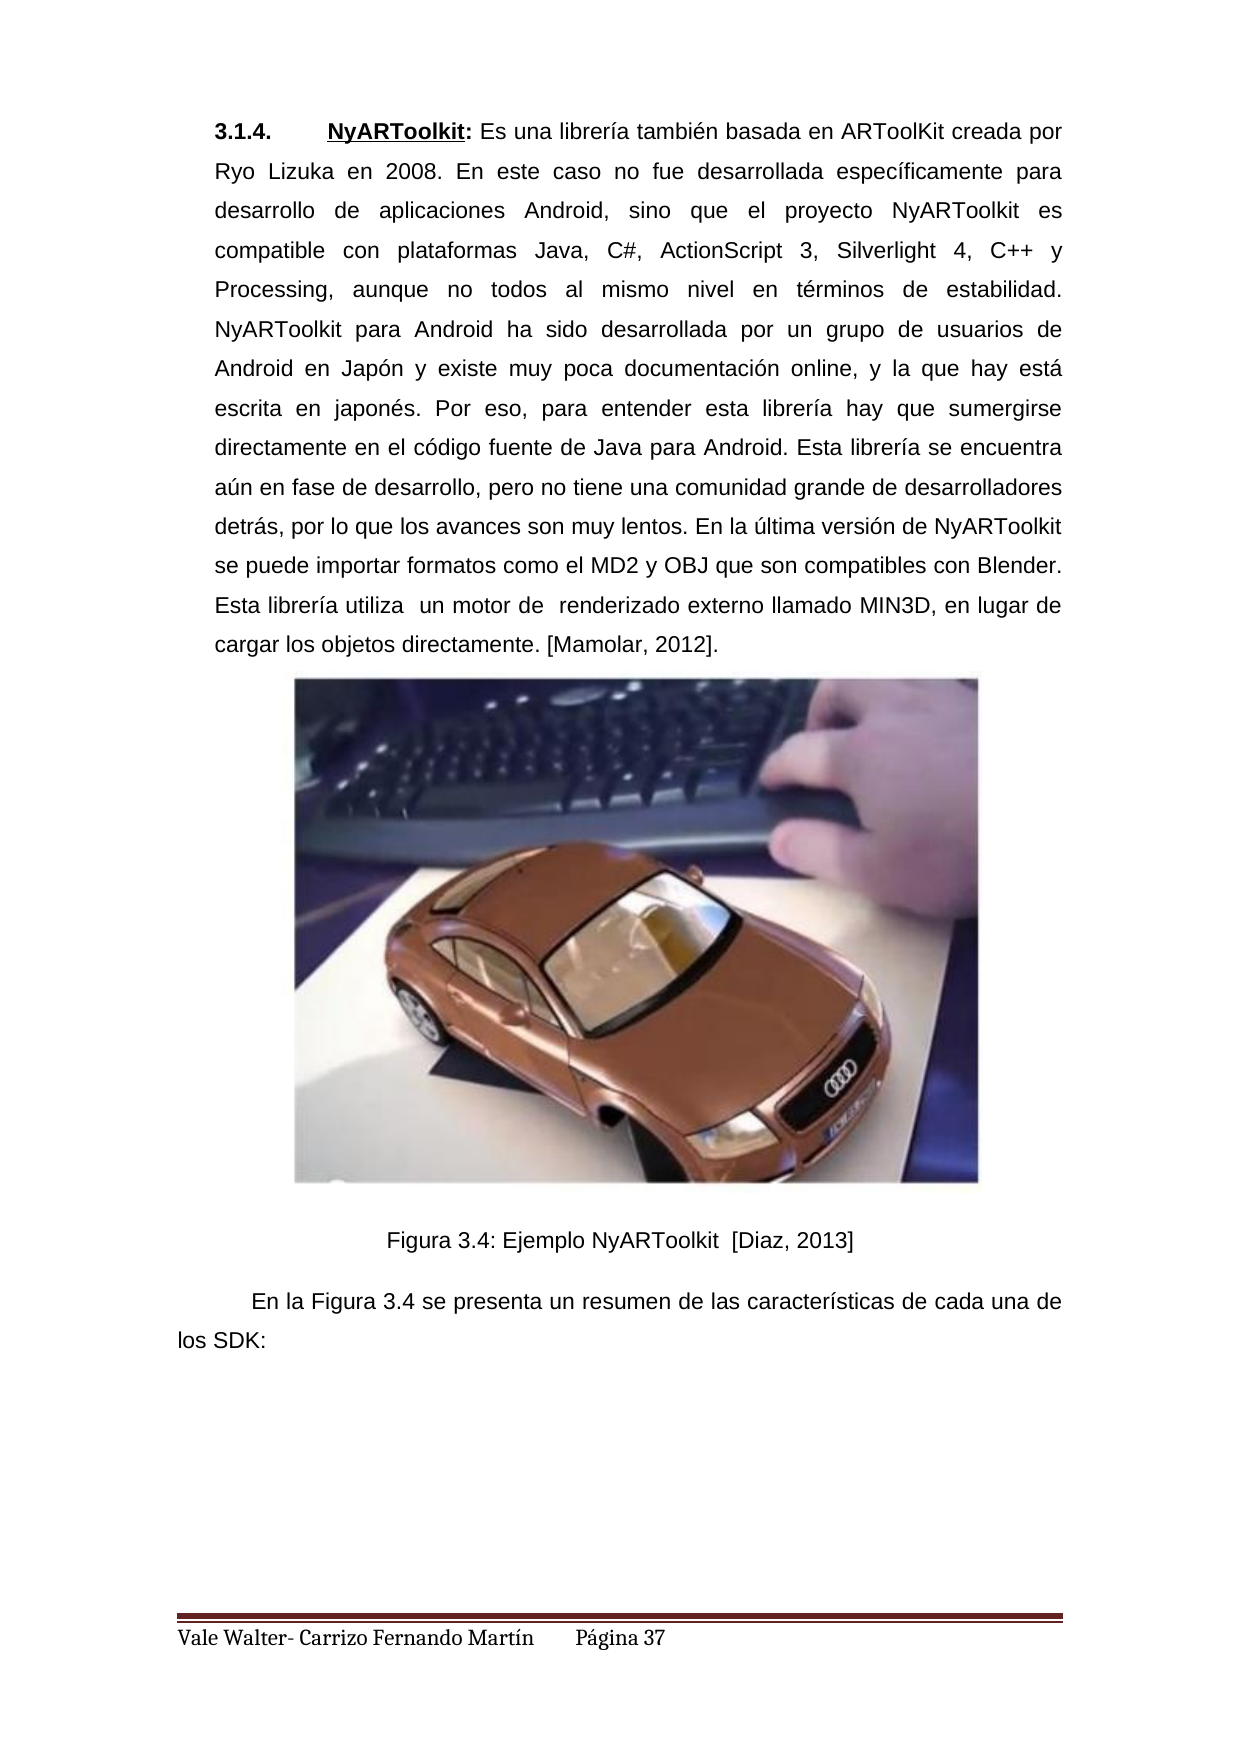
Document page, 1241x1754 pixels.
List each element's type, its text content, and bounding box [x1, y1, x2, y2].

list NyARToolkit: Es una librería también basada en ARToolKit creada por Ryo Lizuka en 2008. En este caso no fue desarrollada específicamente para desarrollo de aplicaciones Android, sino que el proyecto NyARToolkit es compatible con plataformas Java, C#, ActionScript 3, Silverlight 4, C++ y Processing, aunque no todos al mismo nivel en términos de estabilidad. NyARToolkit para Android ha sido desarrollada por un grupo de usuarios de Android en Japón y existe muy poca documentación online, y la que hay está escrita en japonés. Por eso, para entender esta librería hay que sumergirse directamente en el código fuente de Java para Android. Esta librería se encuentra aún en fase de desarrollo, pero no tiene una comunidad grande de desarrolladores detrás, por lo que los avances son muy lentos. En la última versión de NyARToolkit se puede importar formatos como el MD2 y OBJ que son compatibles con Blender. Esta librería utiliza un motor de renderizado externo llamado MIN3D, en lugar de cargar los objetos directamente. [Mamolar, 2012]. [214, 118, 1063, 658]
picture [257, 671, 983, 1193]
text En la Figura 3.4 se presenta un resumen de las características de cada una de los SDK: [177, 1288, 1063, 1354]
text Figura 3.4: Ejemplo NyARToolkit [Diaz, 2013] [177, 1227, 1063, 1254]
